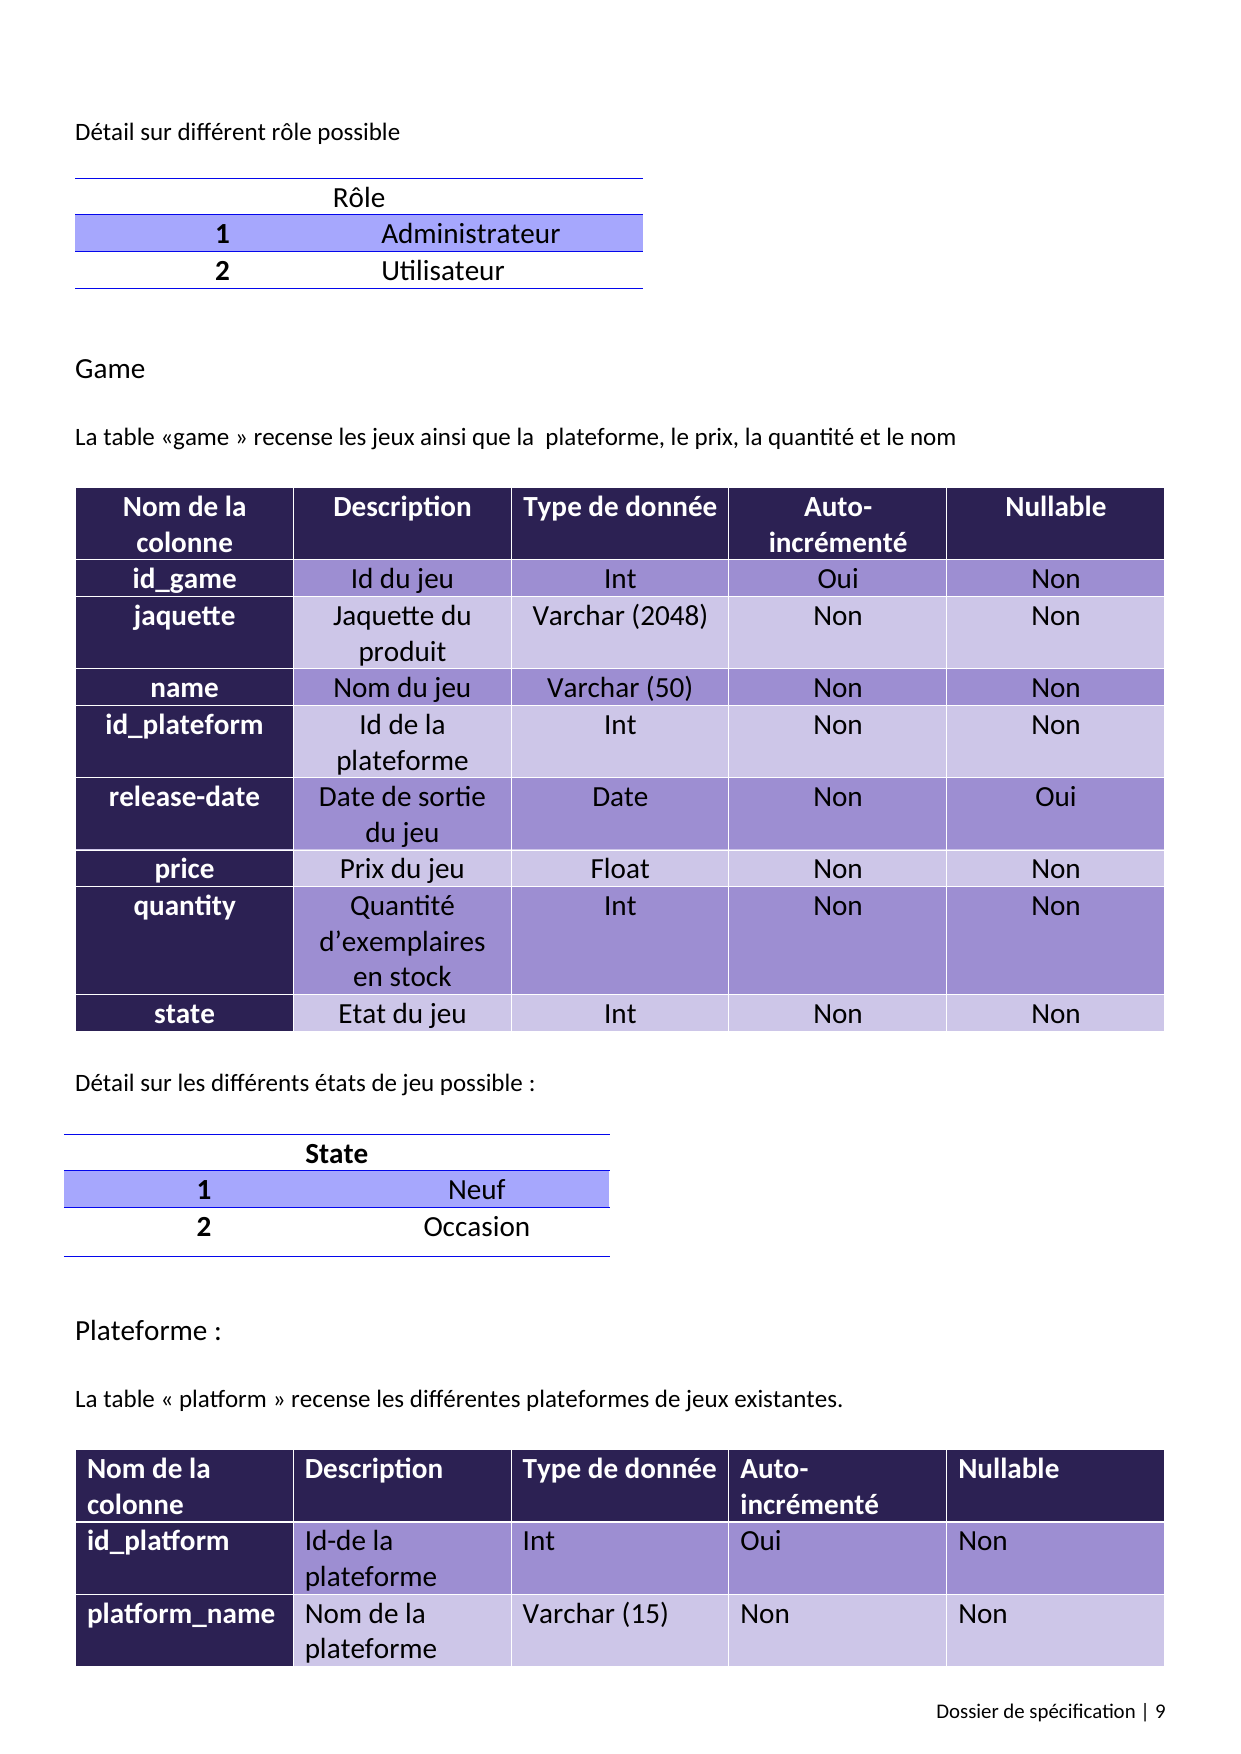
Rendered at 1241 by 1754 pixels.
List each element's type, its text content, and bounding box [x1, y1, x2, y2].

table_cell Non [729, 778, 946, 849]
table_cell Non [729, 887, 946, 994]
text Détail sur différent rôle possible [75, 117, 1165, 147]
table_cell Int [512, 887, 728, 994]
table_cell Non [729, 706, 946, 777]
table_header Type de donnée [512, 488, 728, 559]
table_cell Date de sortie du jeu [294, 778, 511, 849]
table_cell id_game [76, 560, 293, 596]
table_cell Jaquette du produit [294, 597, 511, 668]
table_cell Nom du jeu [294, 669, 511, 705]
table_cell Non [947, 851, 1164, 886]
table_cell Quantité d’exemplaires en stock [294, 887, 511, 994]
table_cell Non [947, 706, 1164, 777]
table_header Description [294, 488, 511, 559]
table_cell Non [729, 851, 946, 886]
table_cell jaquette [76, 597, 293, 668]
table_cell 2 [64, 1208, 344, 1256]
table_cell Non [729, 669, 946, 705]
table_cell Utilisateur [370, 252, 643, 288]
table_cell Int [512, 560, 728, 596]
table_cell Non [947, 1523, 1164, 1594]
table_header Nom de la colonne [76, 1450, 293, 1521]
table_cell Neuf [344, 1171, 609, 1207]
table_cell Id-de la plateforme [294, 1523, 511, 1594]
table_cell Oui [729, 1523, 946, 1594]
table_cell platform_name [76, 1595, 293, 1666]
table_cell Non [947, 995, 1164, 1031]
table_cell Float [512, 851, 728, 886]
table_cell price [76, 851, 293, 886]
table_cell Non [947, 597, 1164, 668]
table_cell Date [512, 778, 728, 849]
table_cell id_platform [76, 1523, 293, 1594]
table_cell 1 [75, 215, 370, 251]
table_cell id_plateform [76, 706, 293, 777]
table_header Auto-incrémenté [729, 1450, 946, 1521]
table_cell Id du jeu [294, 560, 511, 596]
table_cell quantity [76, 887, 293, 994]
table_cell Non [947, 669, 1164, 705]
table_cell Non [947, 560, 1164, 596]
text La table «game » recense les jeux ainsi que la plateforme, le prix, la quantité et le nom [75, 421, 1165, 451]
table_cell 2 [75, 252, 370, 288]
table_header Nullable [947, 488, 1164, 559]
table_cell Varchar (2048) [512, 597, 728, 668]
table_cell 1 [64, 1171, 344, 1207]
text Détail sur les différents états de jeu possible : [75, 1067, 1165, 1098]
table_cell Int [512, 1523, 728, 1594]
table_cell Administrateur [370, 215, 643, 251]
table_header Nom de la colonne [76, 488, 293, 559]
table_cell Int [512, 995, 728, 1031]
table_header Description [294, 1450, 511, 1521]
text Game [75, 350, 1165, 385]
table_cell Non [947, 887, 1164, 994]
table_cell Non [947, 1595, 1164, 1666]
table_cell Varchar (50) [512, 669, 728, 705]
table_header Nullable [947, 1450, 1164, 1521]
table_cell Etat du jeu [294, 995, 511, 1031]
table_cell Non [729, 1595, 946, 1666]
table_cell Nom de la plateforme [294, 1595, 511, 1666]
table_cell Varchar (15) [512, 1595, 728, 1666]
table_cell Oui [729, 560, 946, 596]
table_header Auto-incrémenté [729, 488, 946, 559]
text La table « platform » recense les différentes plateformes de jeux existantes. [75, 1383, 1165, 1413]
table_cell Id de la plateforme [294, 706, 511, 777]
table_header State [64, 1135, 609, 1170]
table_cell Occasion [344, 1208, 609, 1256]
text Plateforme : [75, 1312, 1165, 1347]
table_cell Oui [947, 778, 1164, 849]
table_cell state [76, 995, 293, 1031]
table_cell Non [729, 995, 946, 1031]
table_cell Non [729, 597, 946, 668]
table_cell Int [512, 706, 728, 777]
table_header Type de donnée [512, 1450, 728, 1521]
table_cell name [76, 669, 293, 705]
table_header Rôle [75, 179, 643, 214]
table_cell release-date [76, 778, 293, 849]
table_cell Prix du jeu [294, 851, 511, 886]
